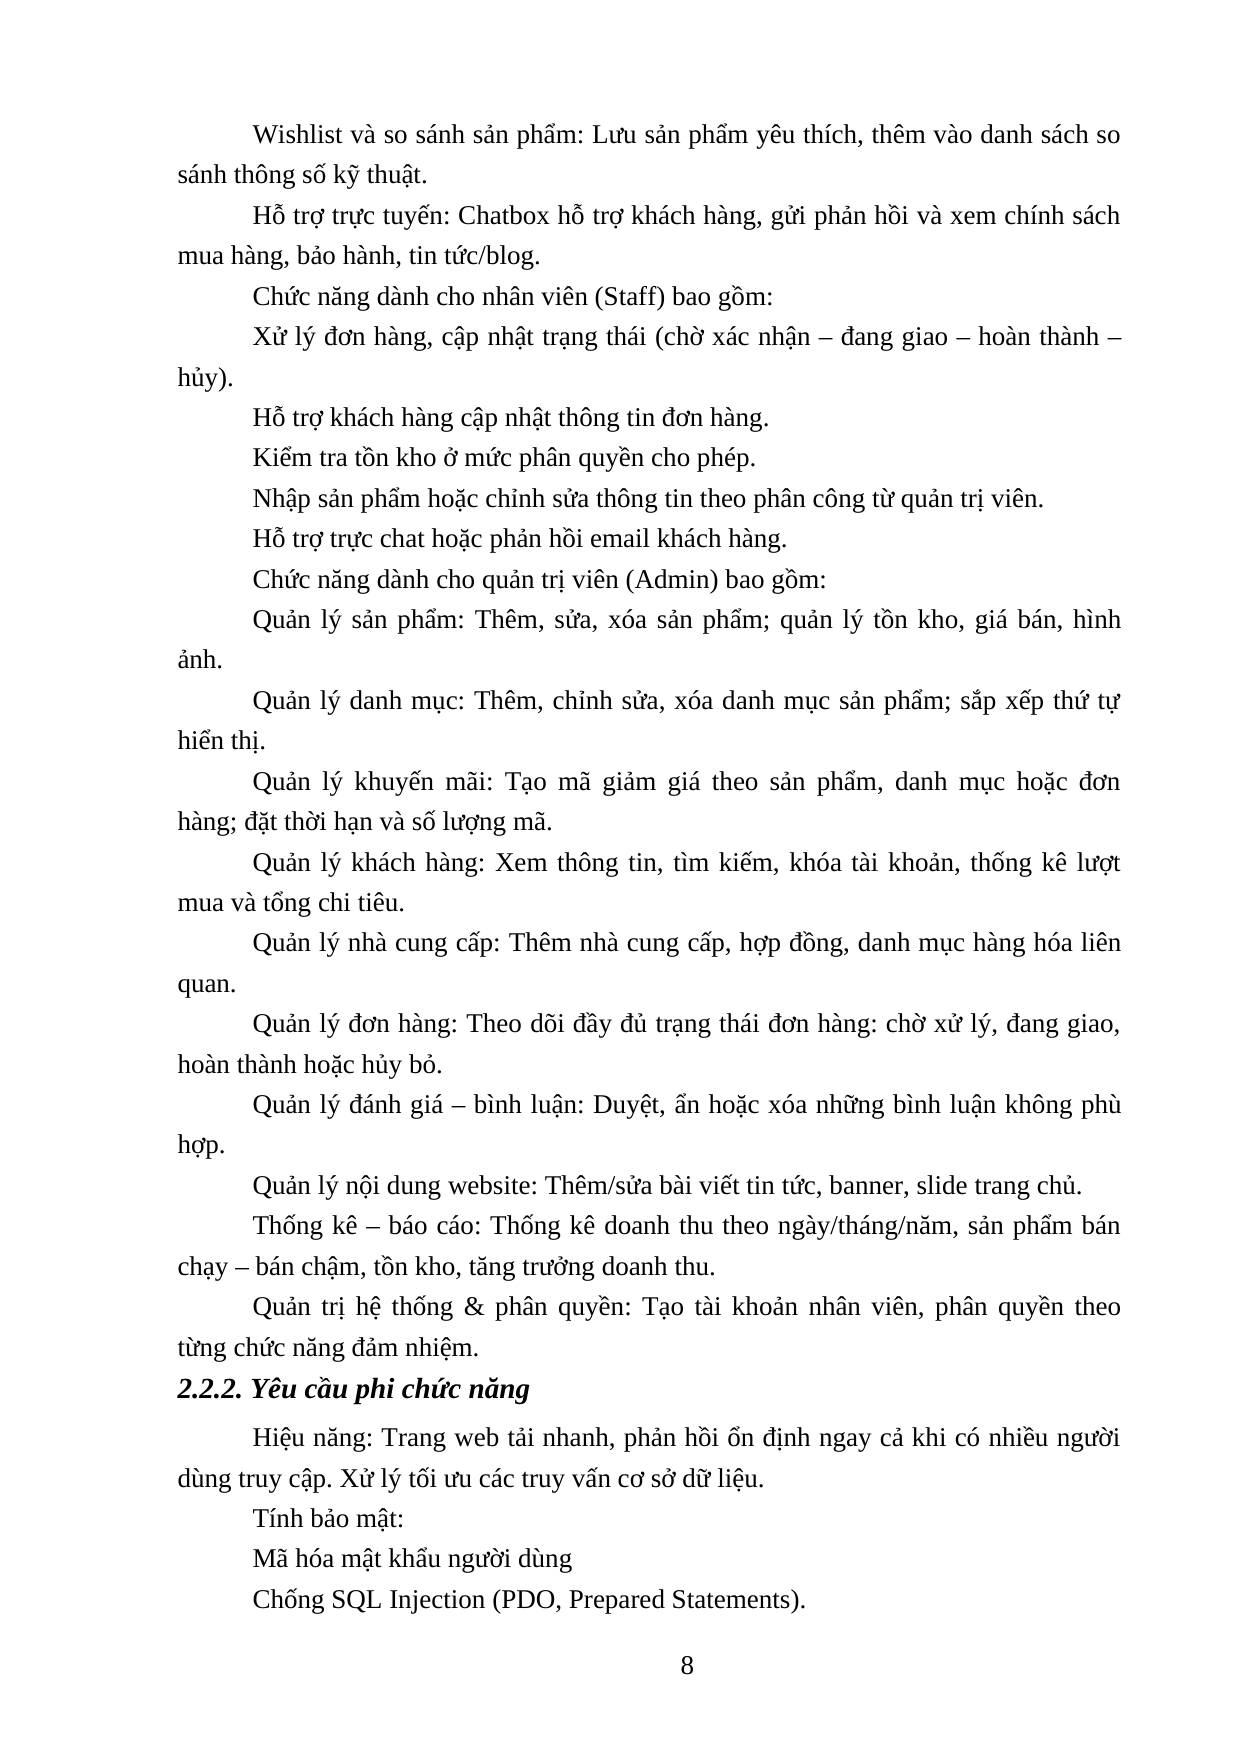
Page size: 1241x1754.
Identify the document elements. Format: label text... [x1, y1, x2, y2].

text Thống kê – báo cáo: Thống kê doanh thu theo ngày/tháng/năm, sản phẩm bán chạy – bán chậm, tồn kho, tăng trưởng doanh thu. [177, 1209, 1122, 1281]
text Nhập sản phẩm hoặc chỉnh sửa thông tin theo phân công từ quản trị viên. [177, 482, 1122, 513]
text Kiểm tra tồn kho ở mức phân quyền cho phép. [177, 441, 1122, 473]
text 2.2.2. Yêu cầu phi chức năng [177, 1371, 1122, 1404]
text Quản lý khuyến mãi: Tạo mã giảm giá theo sản phẩm, danh mục hoặc đơn hàng; đặt thời hạn và số lượng mã. [177, 765, 1122, 836]
text Quản lý nội dung website: Thêm/sửa bài viết tin tức, banner, slide trang chủ. [177, 1169, 1122, 1200]
text Quản lý khách hàng: Xem thông tin, tìm kiếm, khóa tài khoản, thống kê lượt mua và tổng chi tiêu. [177, 846, 1122, 917]
text Chống SQL Injection (PDO, Prepared Statements). [177, 1583, 1122, 1614]
text Quản lý danh mục: Thêm, chỉnh sửa, xóa danh mục sản phẩm; sắp xếp thứ tự hiển thị. [177, 684, 1122, 756]
text Quản lý đánh giá – bình luận: Duyệt, ẩn hoặc xóa những bình luận không phù hợp. [177, 1088, 1122, 1160]
text Mã hóa mật khẩu người dùng [177, 1543, 1122, 1574]
text Hỗ trợ khách hàng cập nhật thông tin đơn hàng. [177, 401, 1122, 432]
text Hiệu năng: Trang web tải nhanh, phản hồi ổn định ngay cả khi có nhiều người dùng truy cập. Xử lý tối ưu các truy vấn cơ sở dữ liệu. [177, 1421, 1122, 1493]
text Hỗ trợ trực chat hoặc phản hồi email khách hàng. [177, 522, 1122, 553]
text Quản lý sản phẩm: Thêm, sửa, xóa sản phẩm; quản lý tồn kho, giá bán, hình ảnh. [177, 603, 1122, 675]
text Hỗ trợ trực tuyến: Chatbox hỗ trợ khách hàng, gửi phản hồi và xem chính sách mua hàng, bảo hành, tin tức/blog. [177, 199, 1122, 271]
text Quản lý nhà cung cấp: Thêm nhà cung cấp, hợp đồng, danh mục hàng hóa liên quan. [177, 926, 1122, 998]
text Tính bảo mật: [177, 1502, 1122, 1533]
text Quản trị hệ thống & phân quyền: Tạo tài khoản nhân viên, phân quyền theo từng chức năng đảm nhiệm. [177, 1290, 1122, 1362]
text Xử lý đơn hàng, cập nhật trạng thái (chờ xác nhận – đang giao – hoàn thành – hủy). [177, 320, 1122, 392]
text Wishlist và so sánh sản phẩm: Lưu sản phẩm yêu thích, thêm vào danh sách so sánh thông số kỹ thuật. [177, 118, 1122, 190]
text Chức năng dành cho nhân viên (Staff) bao gồm: [177, 280, 1122, 311]
text Quản lý đơn hàng: Theo dõi đầy đủ trạng thái đơn hàng: chờ xử lý, đang giao, hoàn thành hoặc hủy bỏ. [177, 1007, 1122, 1079]
text Chức năng dành cho quản trị viên (Admin) bao gồm: [177, 563, 1122, 594]
